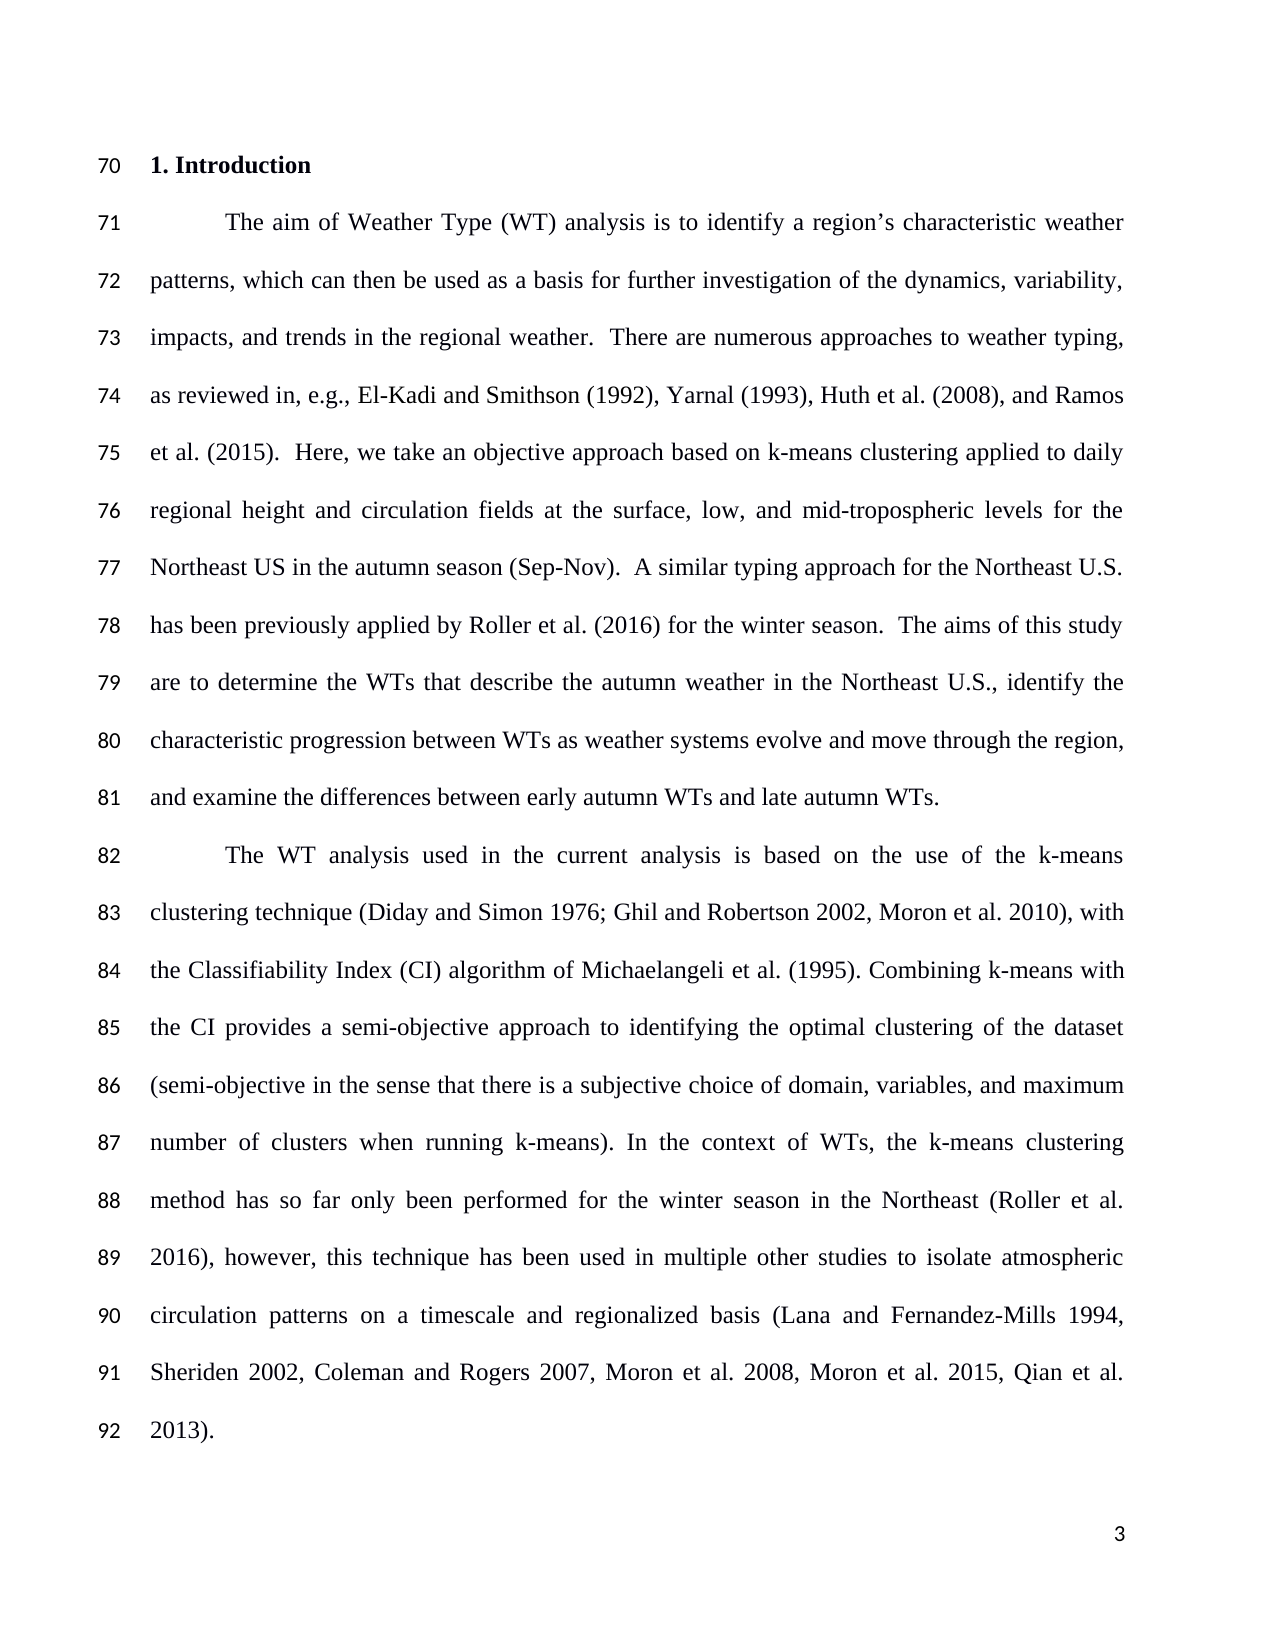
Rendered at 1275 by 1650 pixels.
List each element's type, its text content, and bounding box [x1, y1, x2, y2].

text The WT analysis used in the current analysis is based on the use of the k-means clustering technique (Diday and Simon 1976; Ghil and Robertson 2002, Moron et al. 2010), with the Classifiability Index (CI) algorithm of Michaelangeli et al. (1995). Combining k-means with the CI provides a semi-objective approach to identifying the optimal clustering of the dataset (semi-objective in the sense that there is a subjective choice of domain, variables, and maximum number of clusters when running k-means). In the context of WTs, the k-means clustering method has so far only been performed for the winter season in the Northeast (Roller et al. 2016), however, this technique has been used in multiple other studies to isolate atmospheric circulation patterns on a timescale and regionalized basis (Lana and Fernandez-Mills 1994, Sheriden 2002, Coleman and Rogers 2007, Moron et al. 2008, Moron et al. 2015, Qian 2013). [150, 840, 1125, 1444]
text The aim of Weather Type (WT) analysis is to identify a region’s characteristic weather patterns, which can then be used as a basis for further investigation of the dynamics, variability, impacts, and trends in the regional weather. There are numerous approaches to weather typing, as reviewed in, e.g., El-Kadi and Smithson (1992), Yarnal (1993), Huth et al. (2008), and Ramos et al. (2015). Here, we take an objective approach based on k-means clustering applied to daily regional height and circulation fields at the surface, low, and mid-tropospheric levels for the Northeast US in the autumn season (Sep-Nov). A similar typing approach for the Northeast U.S. has been previously applied by Roller et al. (2016) for the winter season. The aims of this study are to determine the WTs that describe the autumn weather in the Northeast U.S., identify the characteristic progression between WTs as weather systems evolve and move through the region, and examine the differences between early autumn WTs and late autumn WTs. [150, 207, 1125, 811]
text 1. Introduction [150, 150, 1125, 179]
